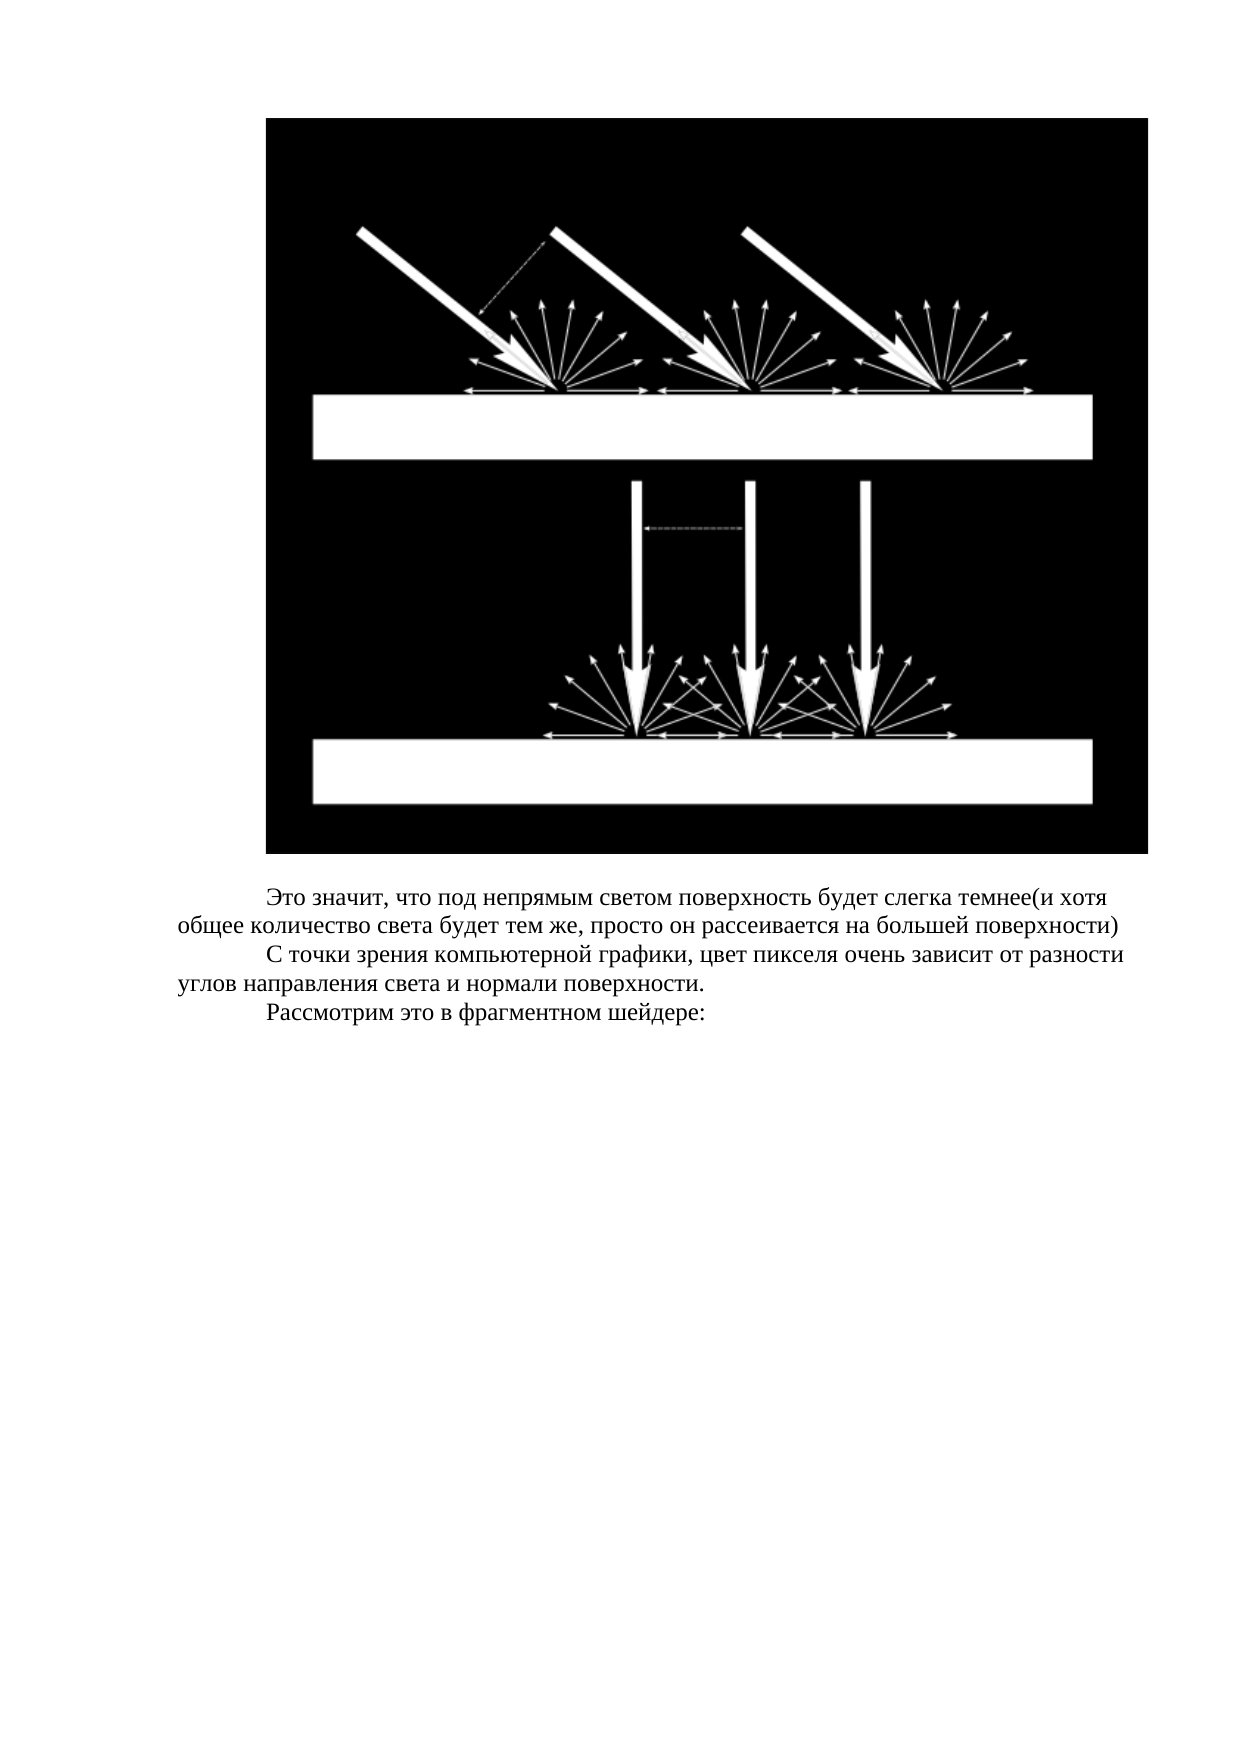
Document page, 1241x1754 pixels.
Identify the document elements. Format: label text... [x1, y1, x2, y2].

text Рассмотрим это в фрагментном шейдере: [177, 997, 1152, 1026]
text Это значит, что под непрямым светом поверхность будет слегка темнее(и хотя общее количество света будет тем же, просто он рассеивается на большей поверхности) [177, 882, 1152, 939]
picture [265, 118, 1149, 854]
text С точки зрения компьютерной графики, цвет пикселя очень зависит от разности углов направления света и нормали поверхности. [177, 939, 1152, 997]
